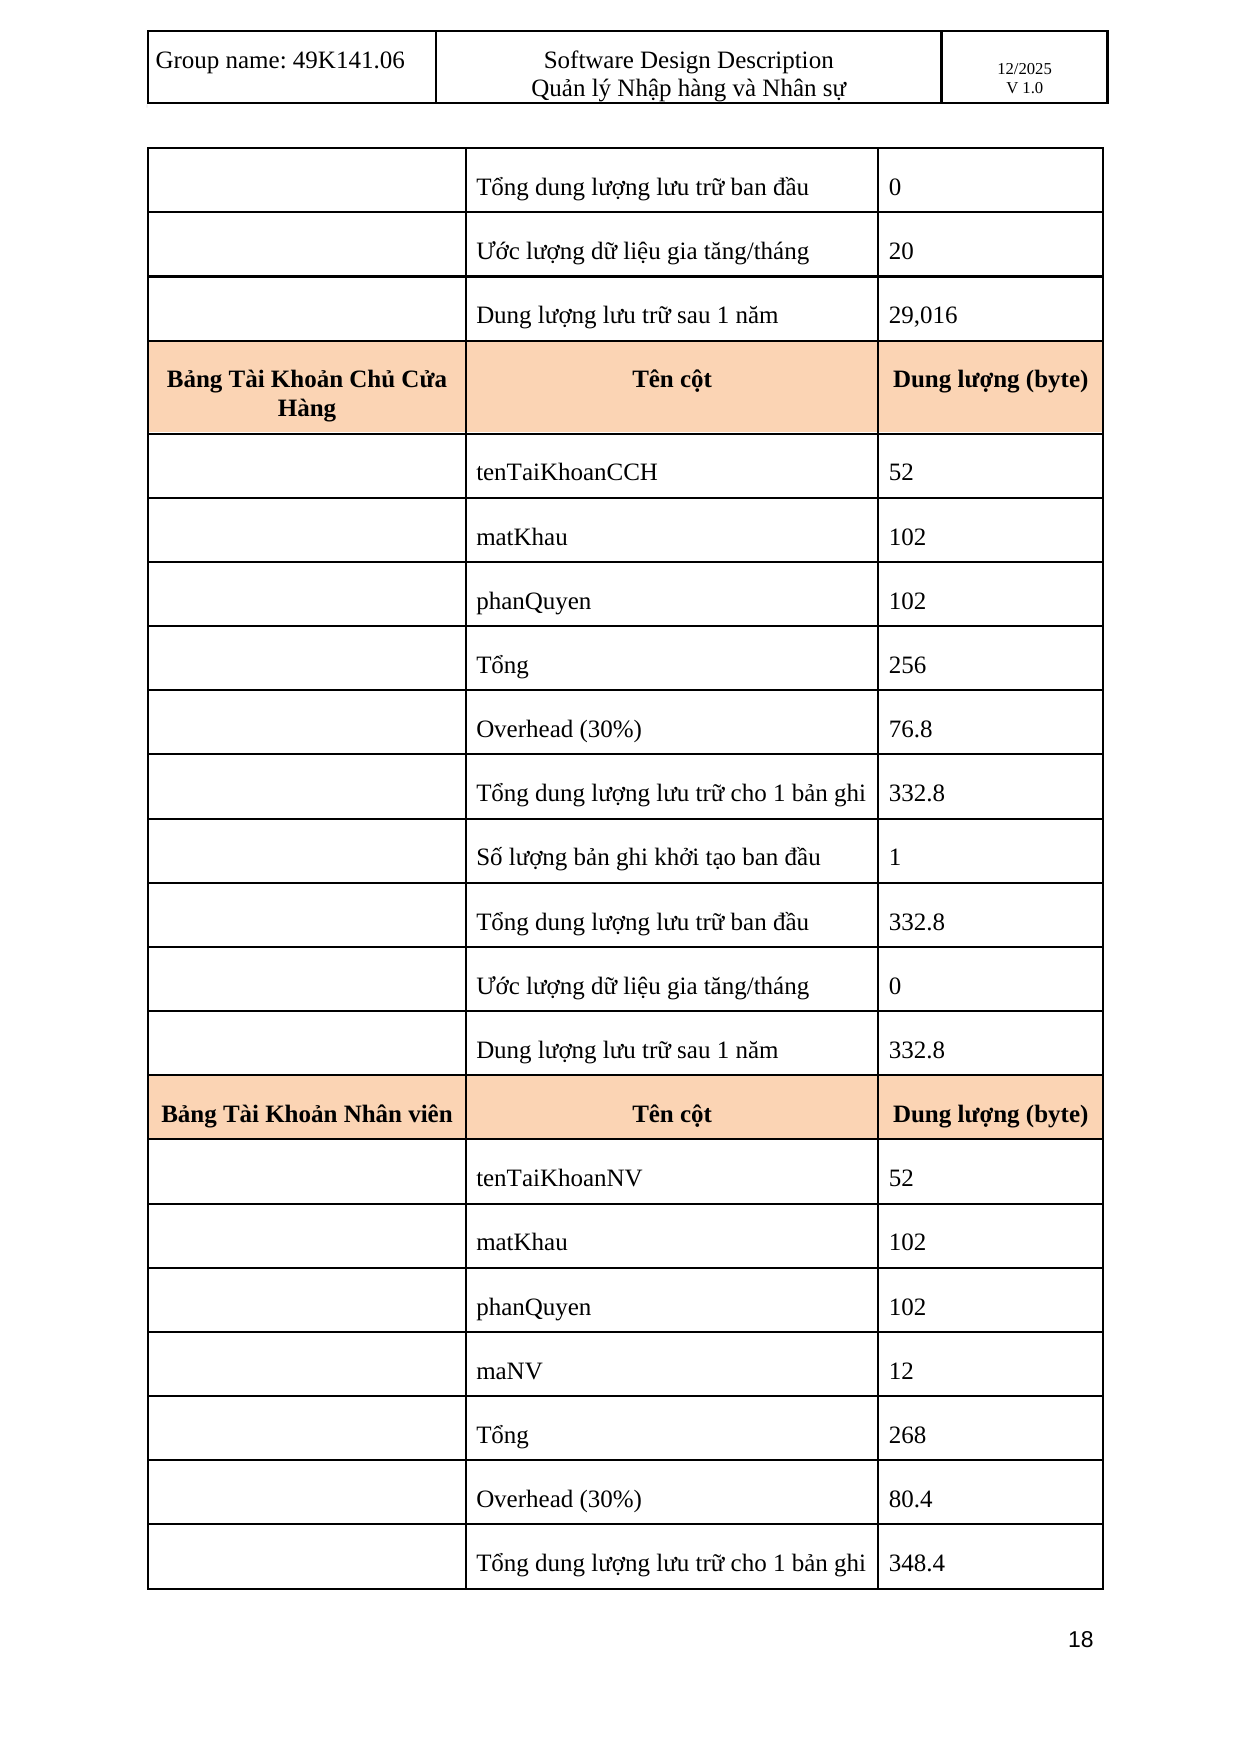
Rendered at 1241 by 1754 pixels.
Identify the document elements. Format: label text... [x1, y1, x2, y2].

table_cell 102 [879, 499, 1102, 561]
table_cell [149, 278, 465, 339]
table_cell [149, 1140, 465, 1202]
table_cell 348.4 [879, 1525, 1102, 1587]
table_cell Tổng [467, 627, 877, 689]
table_cell 12 [879, 1333, 1102, 1395]
table_cell Ước lượng dữ liệu gia tăng/tháng [467, 948, 877, 1010]
table_cell 80.4 [879, 1461, 1102, 1523]
table_cell [149, 499, 465, 561]
table_cell Dung lượng (byte) [879, 342, 1102, 432]
table_cell Overhead (30%) [467, 691, 877, 753]
table_cell Tên cột [467, 342, 877, 432]
table_cell Tổng dung lượng lưu trữ ban đầu [467, 884, 877, 946]
table_cell 256 [879, 627, 1102, 689]
table_cell Bảng Tài Khoản Chủ Cửa Hàng [149, 342, 465, 432]
table_cell [149, 435, 465, 497]
table_cell Tổng dung lượng lưu trữ ban đầu [467, 149, 877, 211]
table_cell tenTaiKhoanNV [467, 1140, 877, 1202]
table_cell [149, 1333, 465, 1395]
table_cell 332.8 [879, 755, 1102, 817]
table_cell [149, 149, 465, 211]
table_cell [149, 755, 465, 817]
table_cell Dung lượng lưu trữ sau 1 năm [467, 1012, 877, 1074]
table_cell [149, 213, 465, 275]
table_cell 332.8 [879, 884, 1102, 946]
table_cell Tổng dung lượng lưu trữ cho 1 bản ghi [467, 1525, 877, 1587]
table_cell phanQuyen [467, 563, 877, 625]
table_cell Overhead (30%) [467, 1461, 877, 1523]
table_cell [149, 627, 465, 689]
table_cell Dung lượng lưu trữ sau 1 năm [467, 278, 877, 339]
table_cell [149, 1269, 465, 1331]
table_cell [149, 1525, 465, 1587]
table_cell 0 [879, 948, 1102, 1010]
table_cell matKhau [467, 1205, 877, 1267]
table_cell 102 [879, 1205, 1102, 1267]
table_cell [149, 1397, 465, 1459]
table_cell 52 [879, 435, 1102, 497]
table_cell [149, 884, 465, 946]
table_cell 52 [879, 1140, 1102, 1202]
table_cell Tổng dung lượng lưu trữ cho 1 bản ghi [467, 755, 877, 817]
table_cell 332.8 [879, 1012, 1102, 1074]
table_cell Số lượng bản ghi khởi tạo ban đầu [467, 820, 877, 882]
table_cell phanQuyen [467, 1269, 877, 1331]
table_cell Ước lượng dữ liệu gia tăng/tháng [467, 213, 877, 275]
table_cell [149, 948, 465, 1010]
table_cell 102 [879, 563, 1102, 625]
table_cell 268 [879, 1397, 1102, 1459]
table_cell [149, 1205, 465, 1267]
table_cell matKhau [467, 499, 877, 561]
table_cell tenTaiKhoanCCH [467, 435, 877, 497]
table_cell [149, 820, 465, 882]
table_cell [149, 1461, 465, 1523]
table_cell Bảng Tài Khoản Nhân viên [149, 1076, 465, 1138]
table_cell [149, 691, 465, 753]
table_cell maNV [467, 1333, 877, 1395]
table_cell [149, 1012, 465, 1074]
table_cell 20 [879, 213, 1102, 275]
table_cell Dung lượng (byte) [879, 1076, 1102, 1138]
table_cell 29,016 [879, 278, 1102, 339]
table_cell 102 [879, 1269, 1102, 1331]
table_cell Tên cột [467, 1076, 877, 1138]
table_cell [149, 563, 465, 625]
table_cell 0 [879, 149, 1102, 211]
table_cell Tổng [467, 1397, 877, 1459]
table_cell 1 [879, 820, 1102, 882]
table_cell 76.8 [879, 691, 1102, 753]
